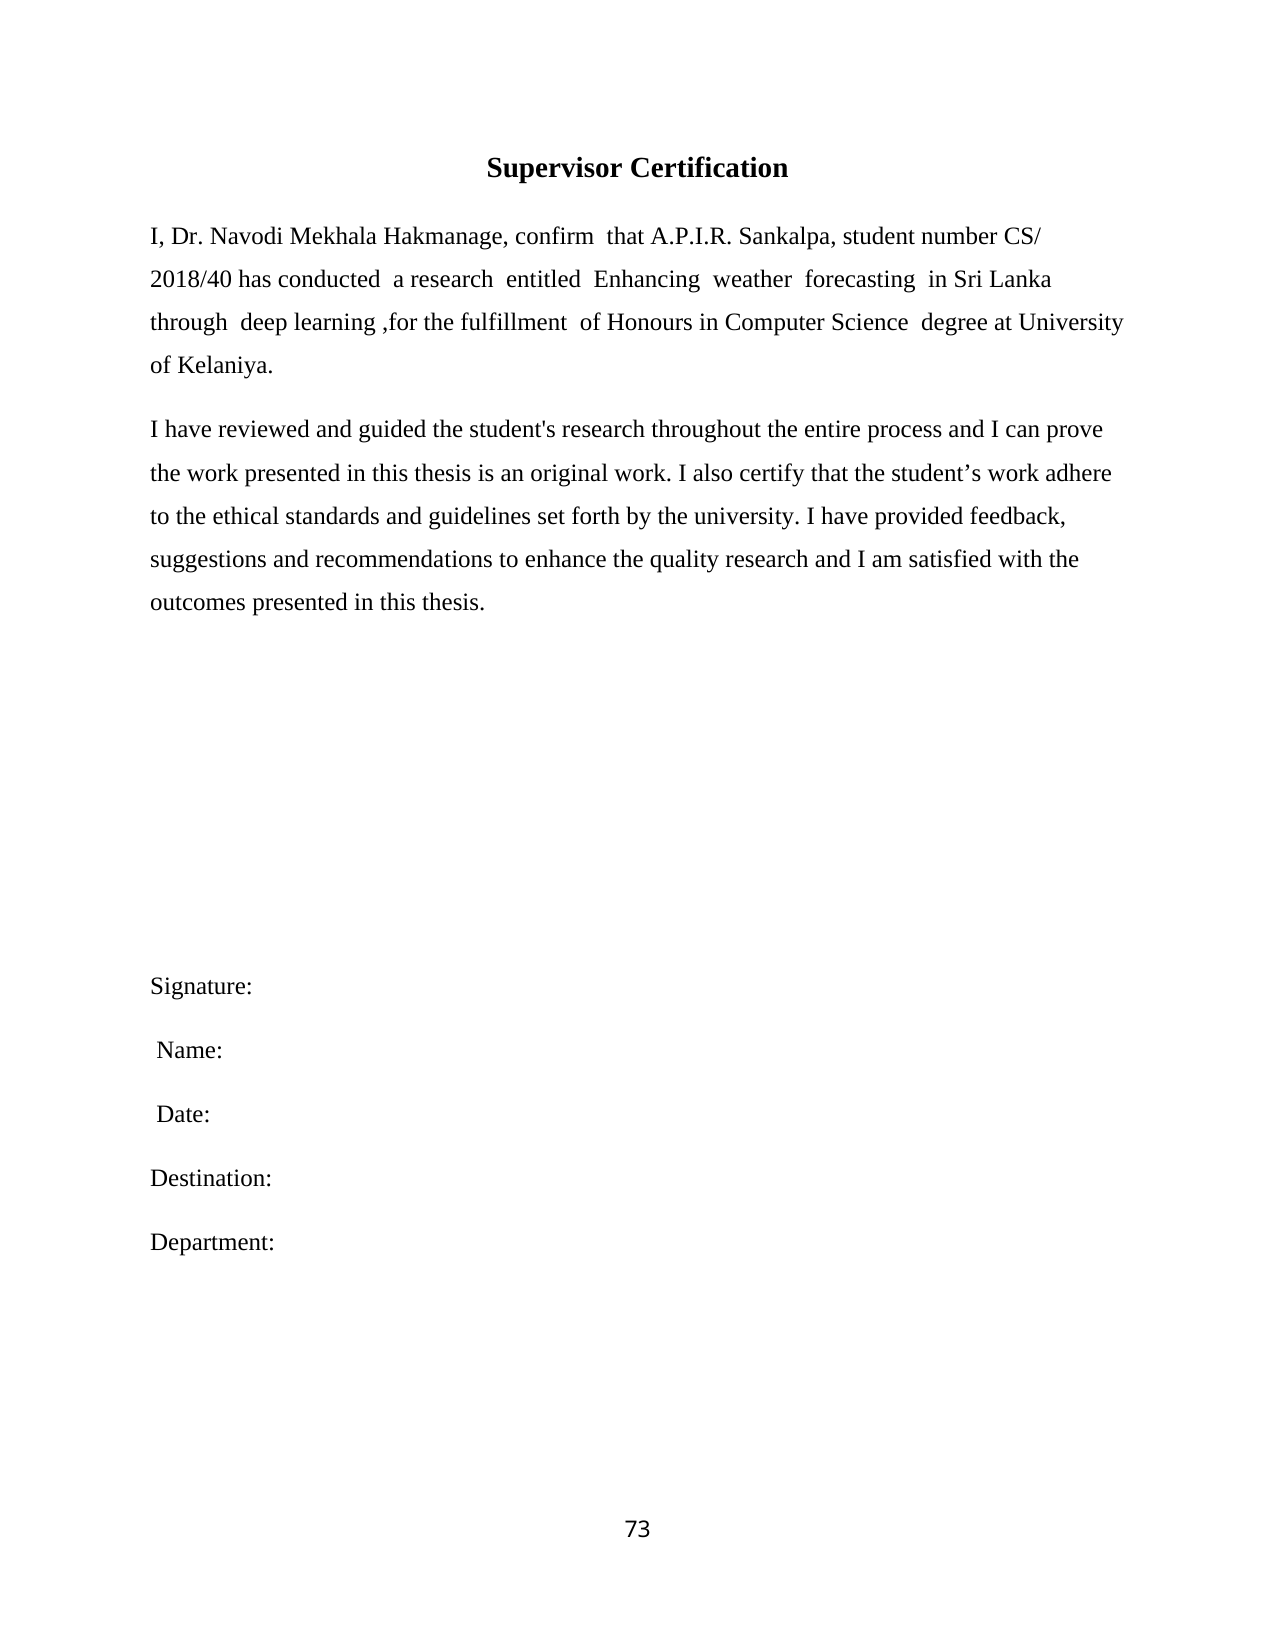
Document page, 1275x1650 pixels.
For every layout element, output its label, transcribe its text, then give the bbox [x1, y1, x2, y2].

text Department: [150, 1227, 1125, 1255]
text Signature: [150, 971, 1125, 999]
text Supervisor Certification [150, 150, 1125, 183]
text Name: [150, 1035, 1125, 1063]
text I have reviewed and guided the student's research throughout the entire process and I can prove the work presented in this thesis is an original work. I also certify that the student’s work adhere to the ethical standards and guidelines set forth by the university. I have provided feedback, suggestions and recommendations to enhance the quality research and I am satisfied with the outcomes presented in this thesis. [150, 414, 1125, 616]
text I, Dr. Navodi Mekhala Hakmanage, confirm that A.P.I.R. Sankalpa, student number CS/ 2018/40 has conducted a research entitled Enhancing weather forecasting in Sri Lanka through deep learning ,for the fulfillment of Honours in Computer Science degree at University of Kelaniya. [150, 221, 1125, 379]
text Destination: [150, 1163, 1125, 1191]
text Date: [150, 1099, 1125, 1127]
